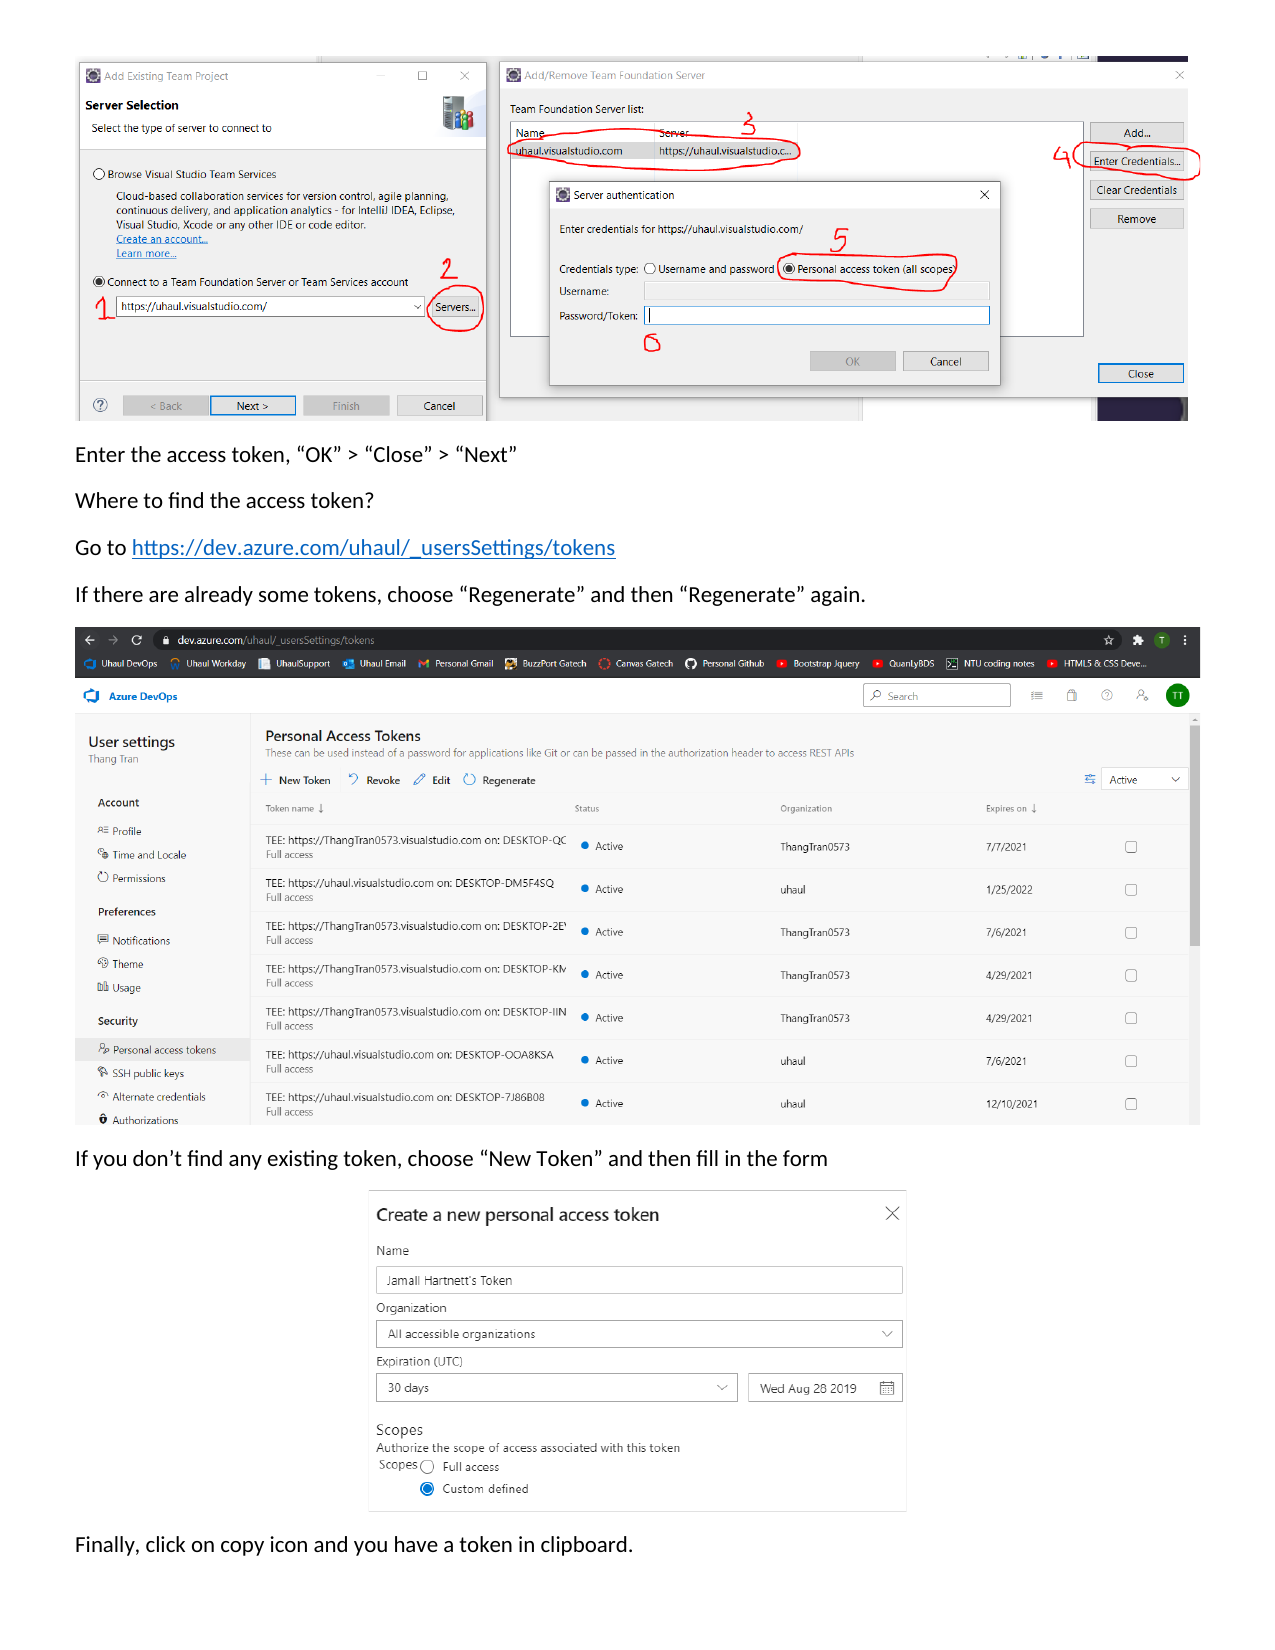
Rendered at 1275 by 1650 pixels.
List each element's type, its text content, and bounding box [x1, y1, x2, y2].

text Go to https://dev.azure.com/uhaul/_usersSettings/tokens [75, 533, 1200, 562]
picture [75, 627, 1200, 1125]
picture [368, 1190, 907, 1512]
text If there are already some tokens, choose “Regenerate” and then “Regenerate” again. [75, 580, 1200, 608]
text Where to find the access token? [75, 487, 1200, 515]
text Finally, click on copy icon and you have a token in clipboard. [75, 1530, 1200, 1558]
text If you don’t find any existing token, choose “New Token” and then fill in the form [75, 1144, 1200, 1172]
text Enter the access token, “OK” > “Close” > “Next” [75, 440, 1200, 468]
picture [75, 56, 1200, 421]
